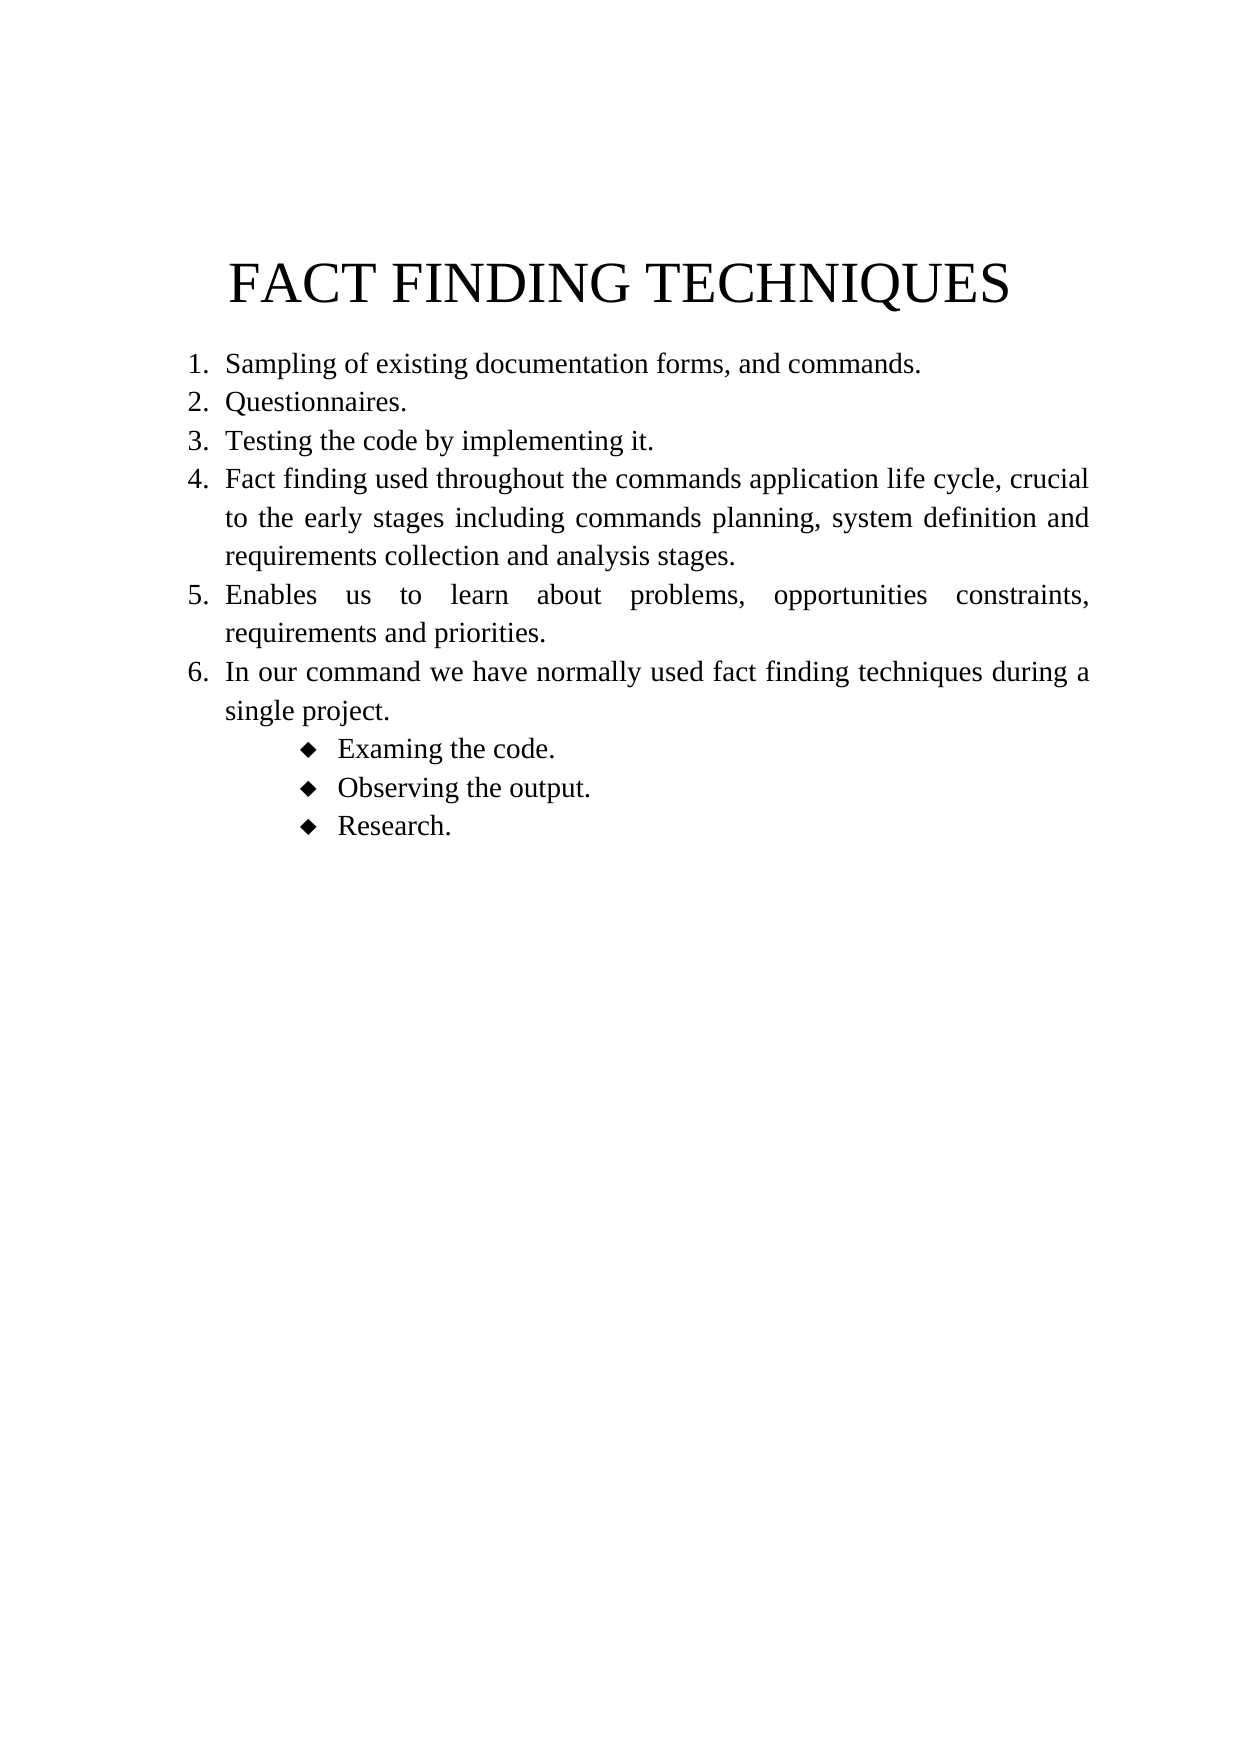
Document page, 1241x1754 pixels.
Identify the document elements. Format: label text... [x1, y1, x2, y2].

text FACT FINDING TECHNIQUES [150, 248, 1090, 315]
list Research. [300, 808, 1090, 842]
list Fact finding used throughout the commands application life cycle, crucial to the early stages including commands planning, system definition and requirements collection and analysis stages. [187, 461, 1090, 572]
list Testing the code by implementing it. [187, 423, 1090, 456]
list Sampling of existing documentation forms, and commands. [187, 346, 1090, 379]
list In our command we have normally used fact finding techniques during a single project. [187, 654, 1090, 726]
list Examing the code. [300, 731, 1090, 765]
list Enables us to learn about problems, opportunities constraints, requirements and priorities. [187, 577, 1090, 649]
list Observing the output. [300, 770, 1090, 803]
list Questionnaires. [187, 384, 1090, 418]
